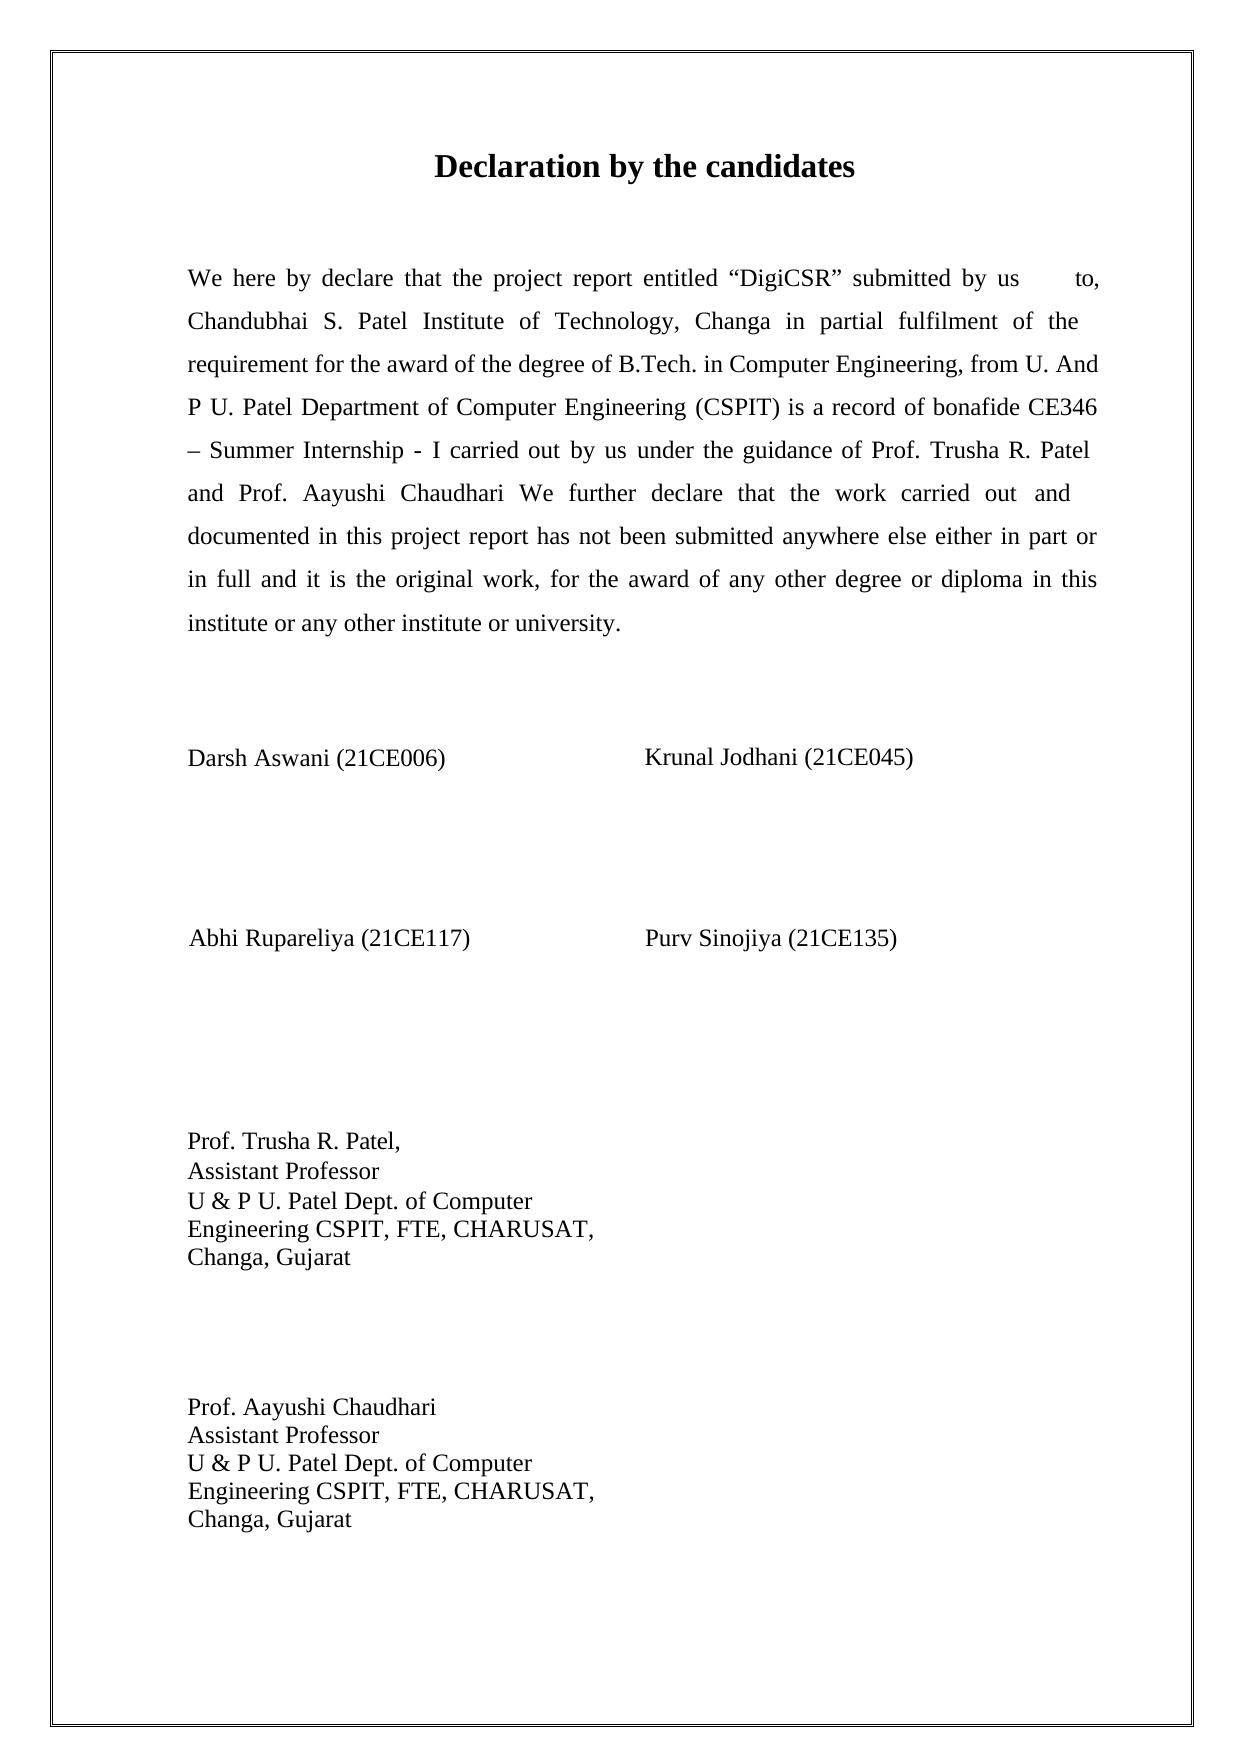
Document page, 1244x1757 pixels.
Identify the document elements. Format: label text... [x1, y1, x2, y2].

subtitle Declaration by the candidates [167, 147, 1123, 185]
text Abhi Rupareliya (21CE117) Purv Sinojiya (21CE135) [188, 923, 1139, 951]
text U & P U. Patel Dept. of Computer Engineering CSPIT, FTE, CHARUSAT, Changa, Gujarat [187, 1187, 649, 1271]
text Prof. Trusha R. Patel, Assistant Professor [187, 1126, 484, 1184]
text Darsh Aswani (21CE006) Krunal Jodhani (21CE045) [187, 742, 1139, 772]
text U & P U. Patel Dept. of Computer Engineering CSPIT, FTE, CHARUSAT, Changa, Gujarat [187, 1450, 649, 1532]
text We here by declare that the project report entitled “DigiCSR” submitted by us to, Chandubhai S. Patel Institute of Technology, Changa in partial fulfilment of the requirement for the award of the degree of B.Tech. in Computer Engineering, from U. And P U. Patel Department of Computer Engineering (CSPIT) is a record of bonafide CE346 – Summer Internship - I carried out by us under the guidance of Prof. Trusha R. Patel and Prof. Aayushi Chaudhari We further declare that the work carried out and documented in this project report has not been submitted anywhere else either in part or in full and it is the original work, for the award of any other degree or diploma in this institute or any other institute or university. [187, 263, 1102, 636]
text Prof. Aayushi Chaudhari Assistant Professor [187, 1394, 484, 1449]
